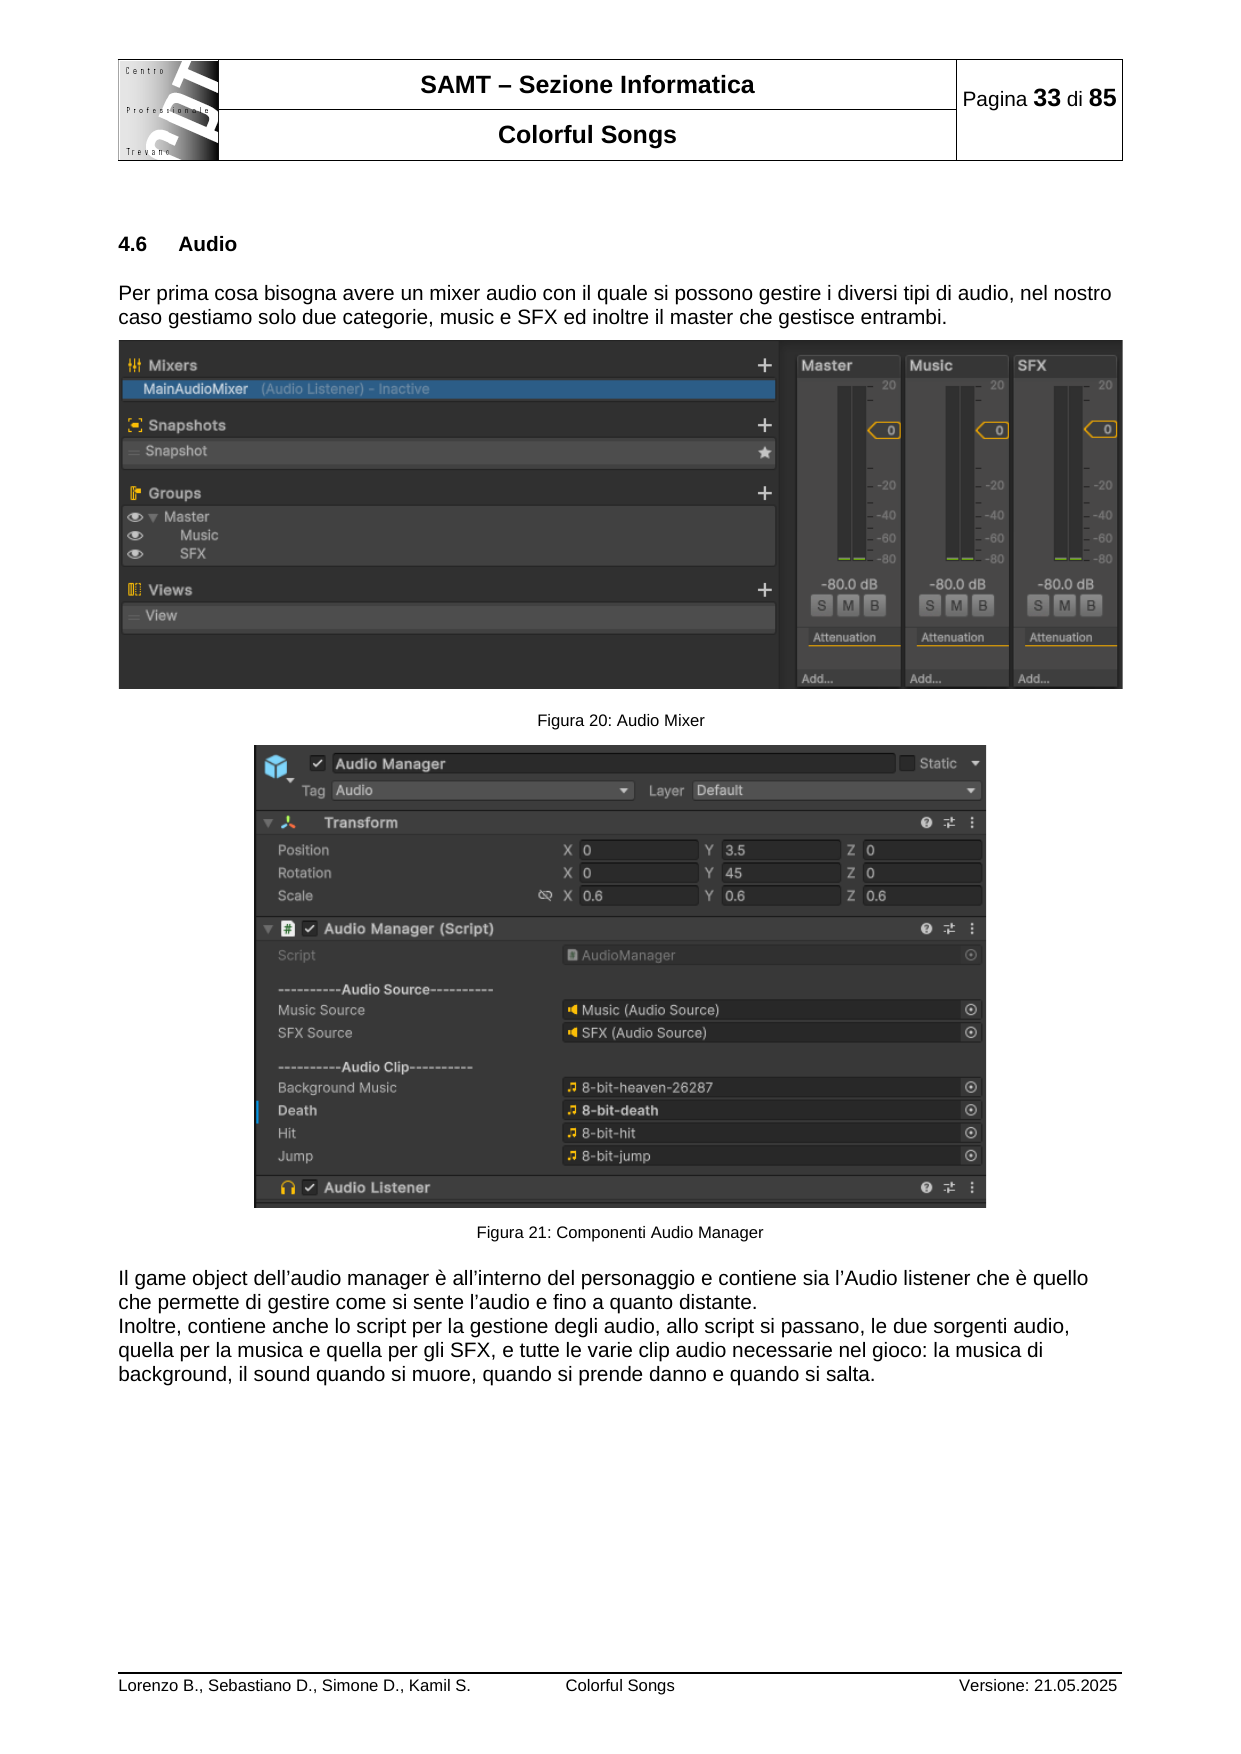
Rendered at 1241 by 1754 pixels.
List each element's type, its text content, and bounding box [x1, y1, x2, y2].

subtitle Audio [118, 232, 1122, 256]
text Per prima cosa bisogna avere un mixer audio con il quale si possono gestire i diversi tipi di audio, nel nostro caso gestiamo solo due categorie, music e SFX ed inoltre il master che gestisce entrambi. [118, 281, 1122, 329]
text Il game object dell’audio manager è all’interno del personaggio e contiene sia l’Audio listener che è quello che permette di gestire come si sente l’audio e fino a quanto distante. [118, 1266, 1122, 1314]
text Inoltre, contiene anche lo script per la gestione degli audio, allo script si passano, le due sorgenti audio, quella per la musica e quella per gli SFX, e tutte le varie clip audio necessarie nel gioco: la musica di background, il sound quando si muore, quando si prende danno e quando si salta. [118, 1314, 1122, 1386]
picture [254, 745, 987, 1208]
picture [118, 340, 1123, 689]
picture [118, 60, 219, 160]
